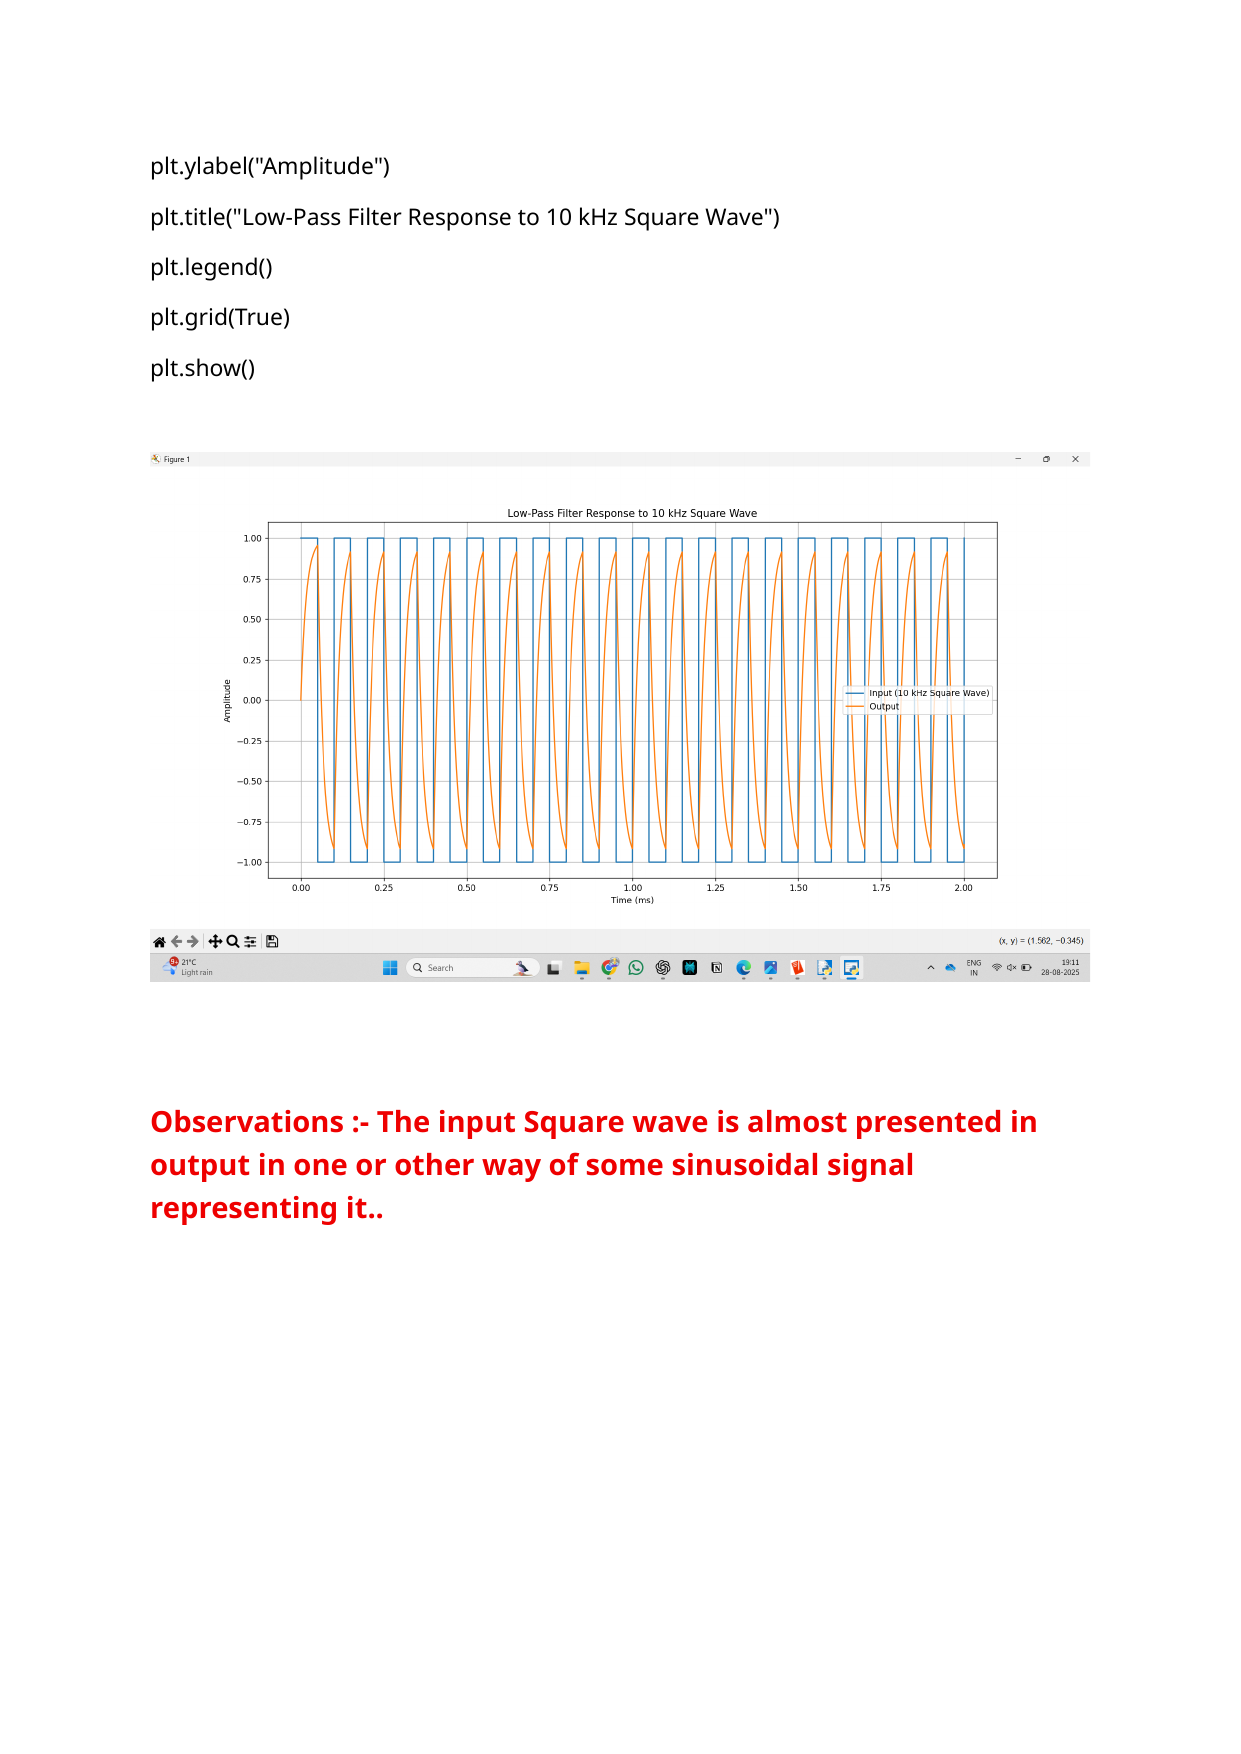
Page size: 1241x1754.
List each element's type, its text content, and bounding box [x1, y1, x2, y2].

text plt.title("Low-Pass Filter Response to 10 kHz Square Wave") [150, 200, 1090, 232]
picture [150, 452, 1091, 982]
text plt.ylabel("Amplitude") [150, 150, 1090, 181]
text plt.grid(True) [150, 301, 1090, 332]
text Observations :- The input Square wave is almost presented in output in one or other way of some sinusoidal signal representing it.. [150, 1101, 1090, 1227]
text plt.legend() [150, 251, 1090, 282]
text plt.show() [150, 352, 1090, 383]
